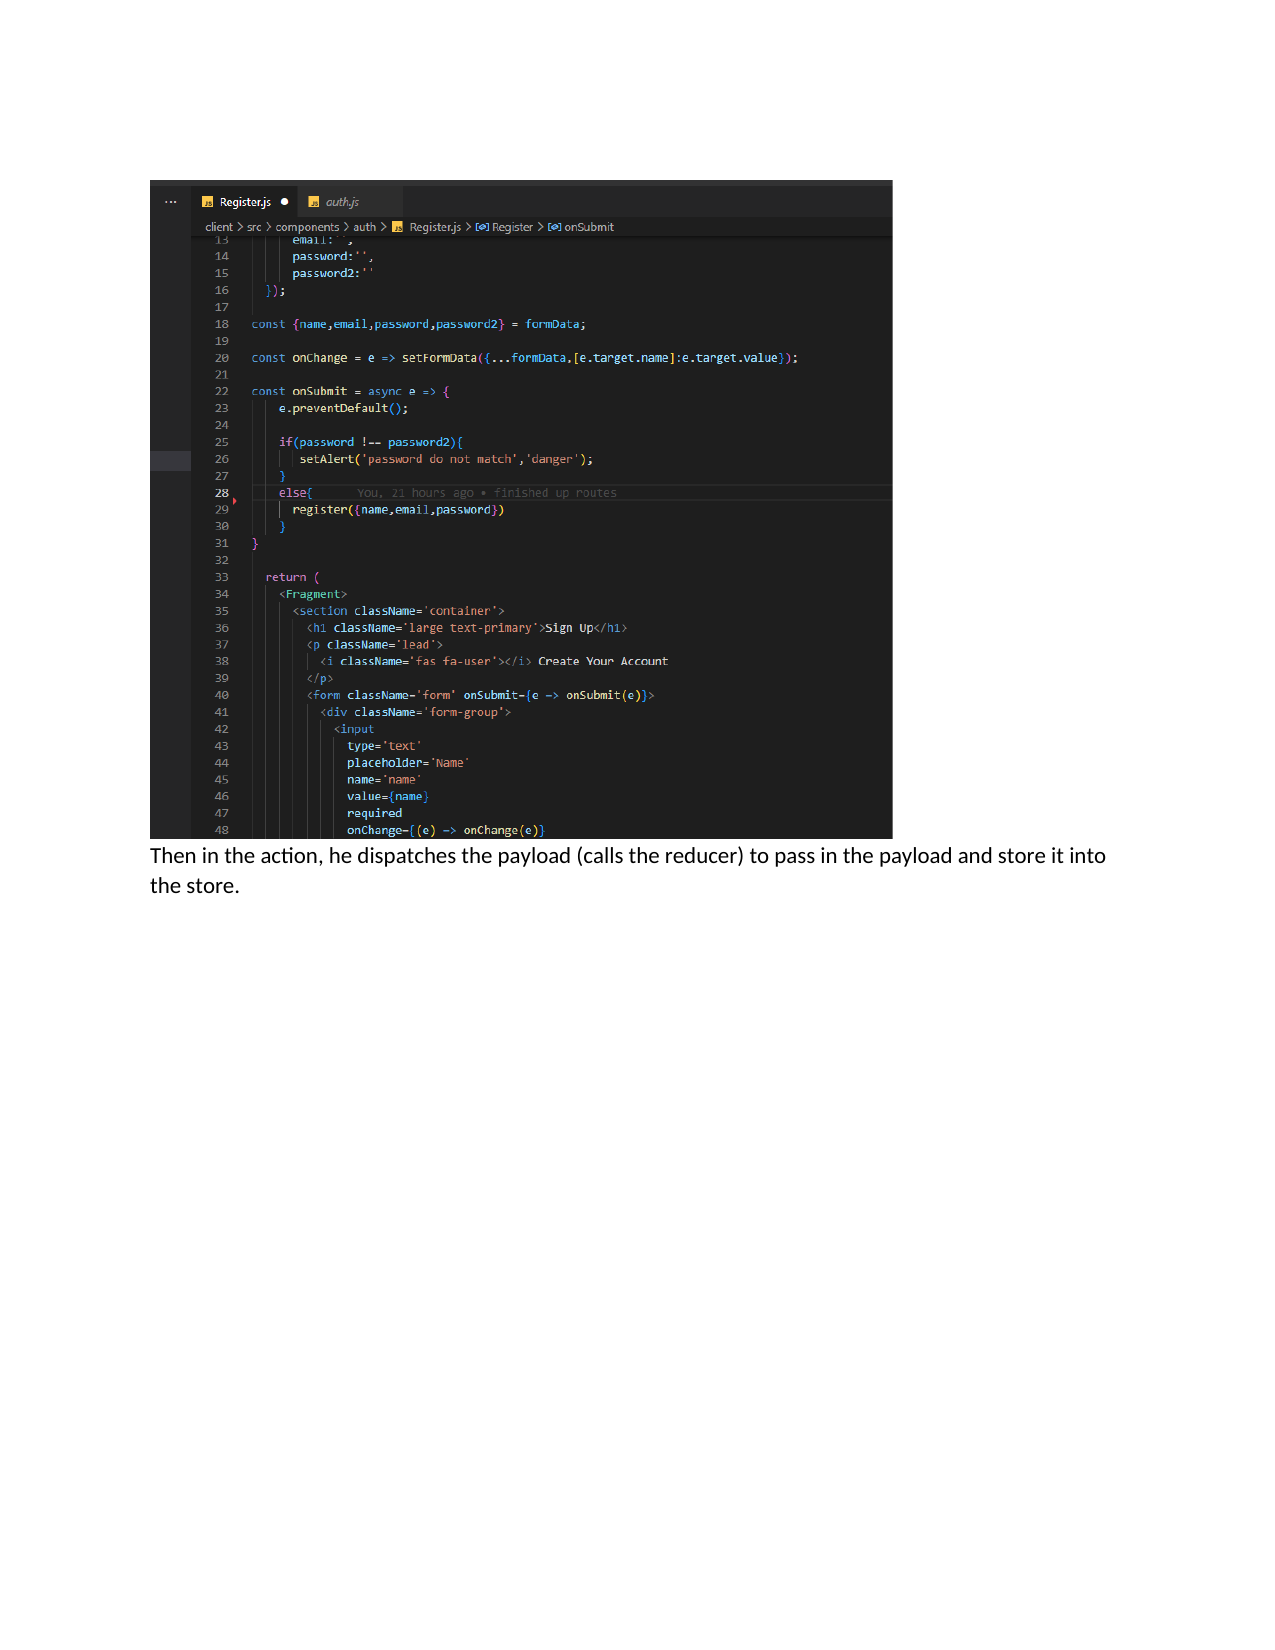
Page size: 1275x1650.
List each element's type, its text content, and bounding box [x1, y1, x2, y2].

picture [150, 180, 893, 839]
text Then in the action, he dispatches the payload (calls the reducer) to pass in the payload and store it into the store. He also stores the payload in javascripts localStorage object as well [150, 841, 1125, 899]
